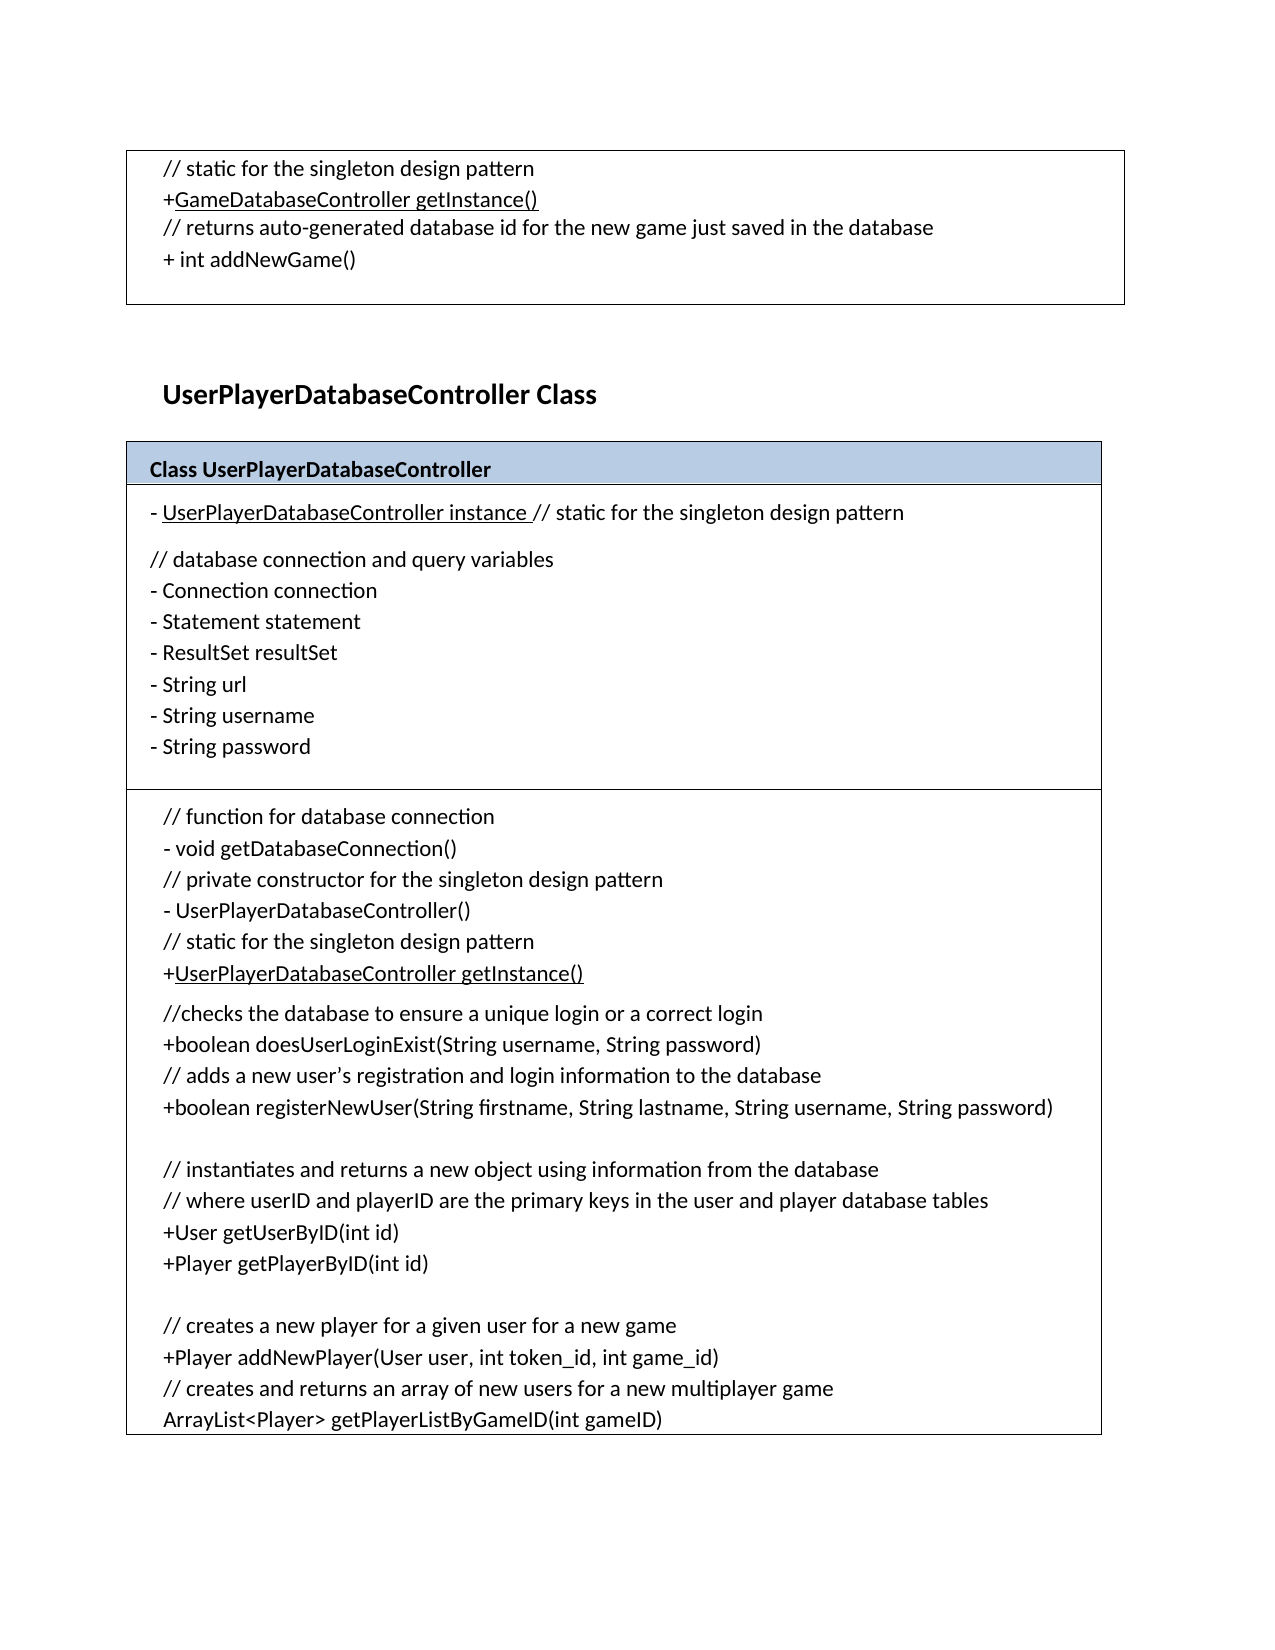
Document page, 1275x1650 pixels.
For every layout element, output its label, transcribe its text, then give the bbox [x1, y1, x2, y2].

table_cell UserPlayerDatabaseController instance // static for the singleton design pattern // database connection and query variables Connection connection Statement statement ResultSet resultSet String url String username String password [127, 485, 1101, 789]
table_header Class UserPlayerDatabaseController [127, 442, 1101, 483]
text UserPlayerDatabaseController Class [162, 376, 1114, 411]
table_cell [127, 151, 1124, 304]
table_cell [127, 790, 1101, 1433]
